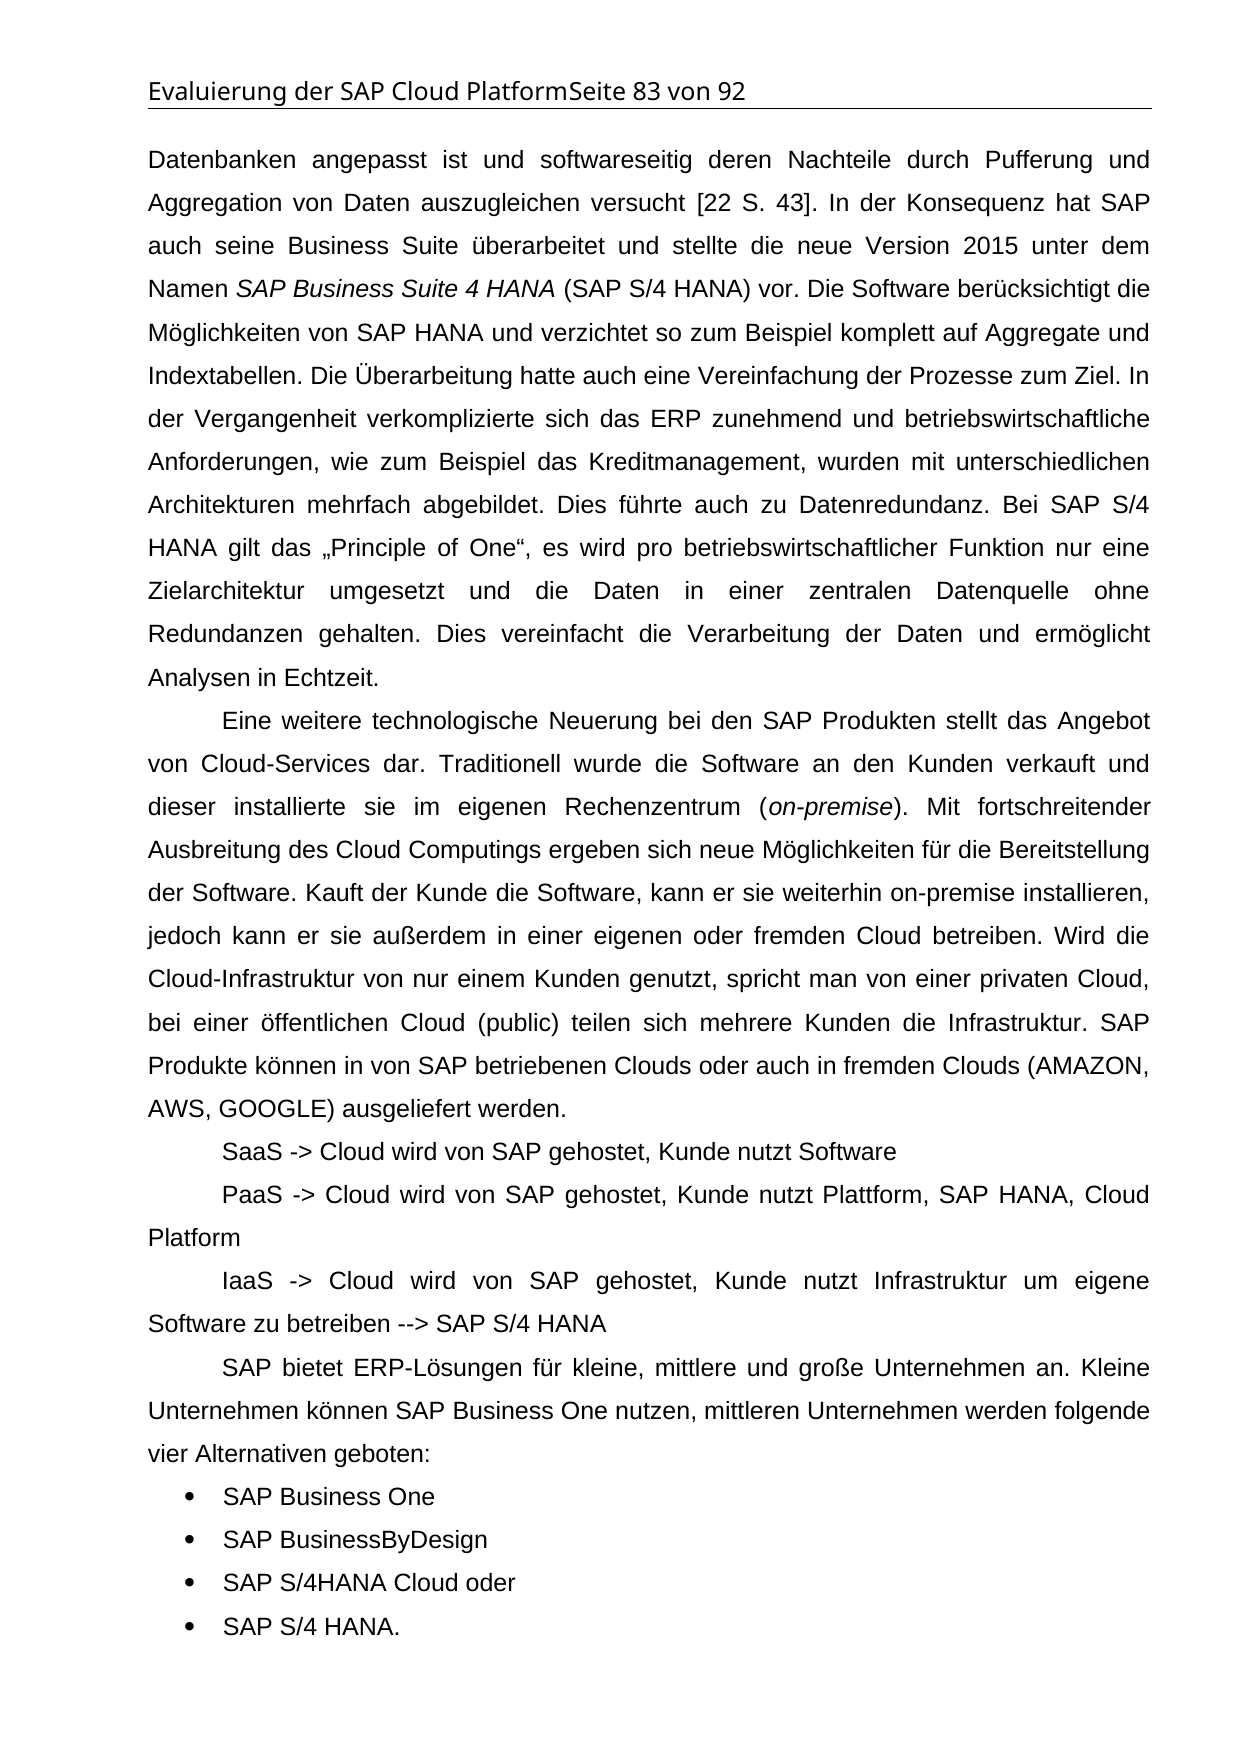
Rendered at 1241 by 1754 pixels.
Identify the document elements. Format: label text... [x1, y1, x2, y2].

list SAP S/4HANA Cloud oder [185, 1568, 1152, 1597]
text Eine weitere technologische Neuerung bei den SAP Produkten stellt das Angebot von Cloud-Services dar. Traditionell wurde die Software an den Kunden verkauft und dieser installierte sie im eigenen Rechenzentrum (on-premise). Mit fortschreitender Ausbreitung des Cloud Computings ergeben sich neue Möglichkeiten für die Bereitstellung der Software. Kauft der Kunde die Software, kann er sie weiterhin on-premise installieren, jedoch kann er sie außerdem in einer eigenen oder fremden Cloud betreiben. Wird die Cloud-Infrastruktur von nur einem Kunden genutzt, spricht man von einer privaten Cloud, bei einer öffentlichen Cloud (public) teilen sich mehrere Kunden die Infrastruktur. SAP Produkte können in von SAP betriebenen Clouds oder auch in fremden Clouds (AMAZON, AWS, GOOGLE) ausgeliefert werden. [148, 706, 1152, 1123]
text SAP bietet ERP-Lösungen für kleine, mittlere und große Unternehmen an. Kleine Unternehmen können SAP Business One nutzen, mittleren Unternehmen werden folgende vier Alternativen geboten: [148, 1353, 1152, 1468]
list SAP Business One [185, 1482, 1152, 1511]
text IaaS -> Cloud wird von SAP gehostet, Kunde nutzt Infrastruktur um eigene Software zu betreiben --> SAP S/4 HANA [148, 1266, 1152, 1338]
list SAP BusinessByDesign [185, 1525, 1152, 1554]
list SAP S/4 HANA. [185, 1612, 1152, 1641]
text SaaS -> Cloud wird von SAP gehostet, Kunde nutzt Software [148, 1137, 1152, 1166]
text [148, 145, 1152, 691]
text PaaS -> Cloud wird von SAP gehostet, Kunde nutzt Plattform, SAP HANA, Cloud Platform [148, 1180, 1152, 1252]
